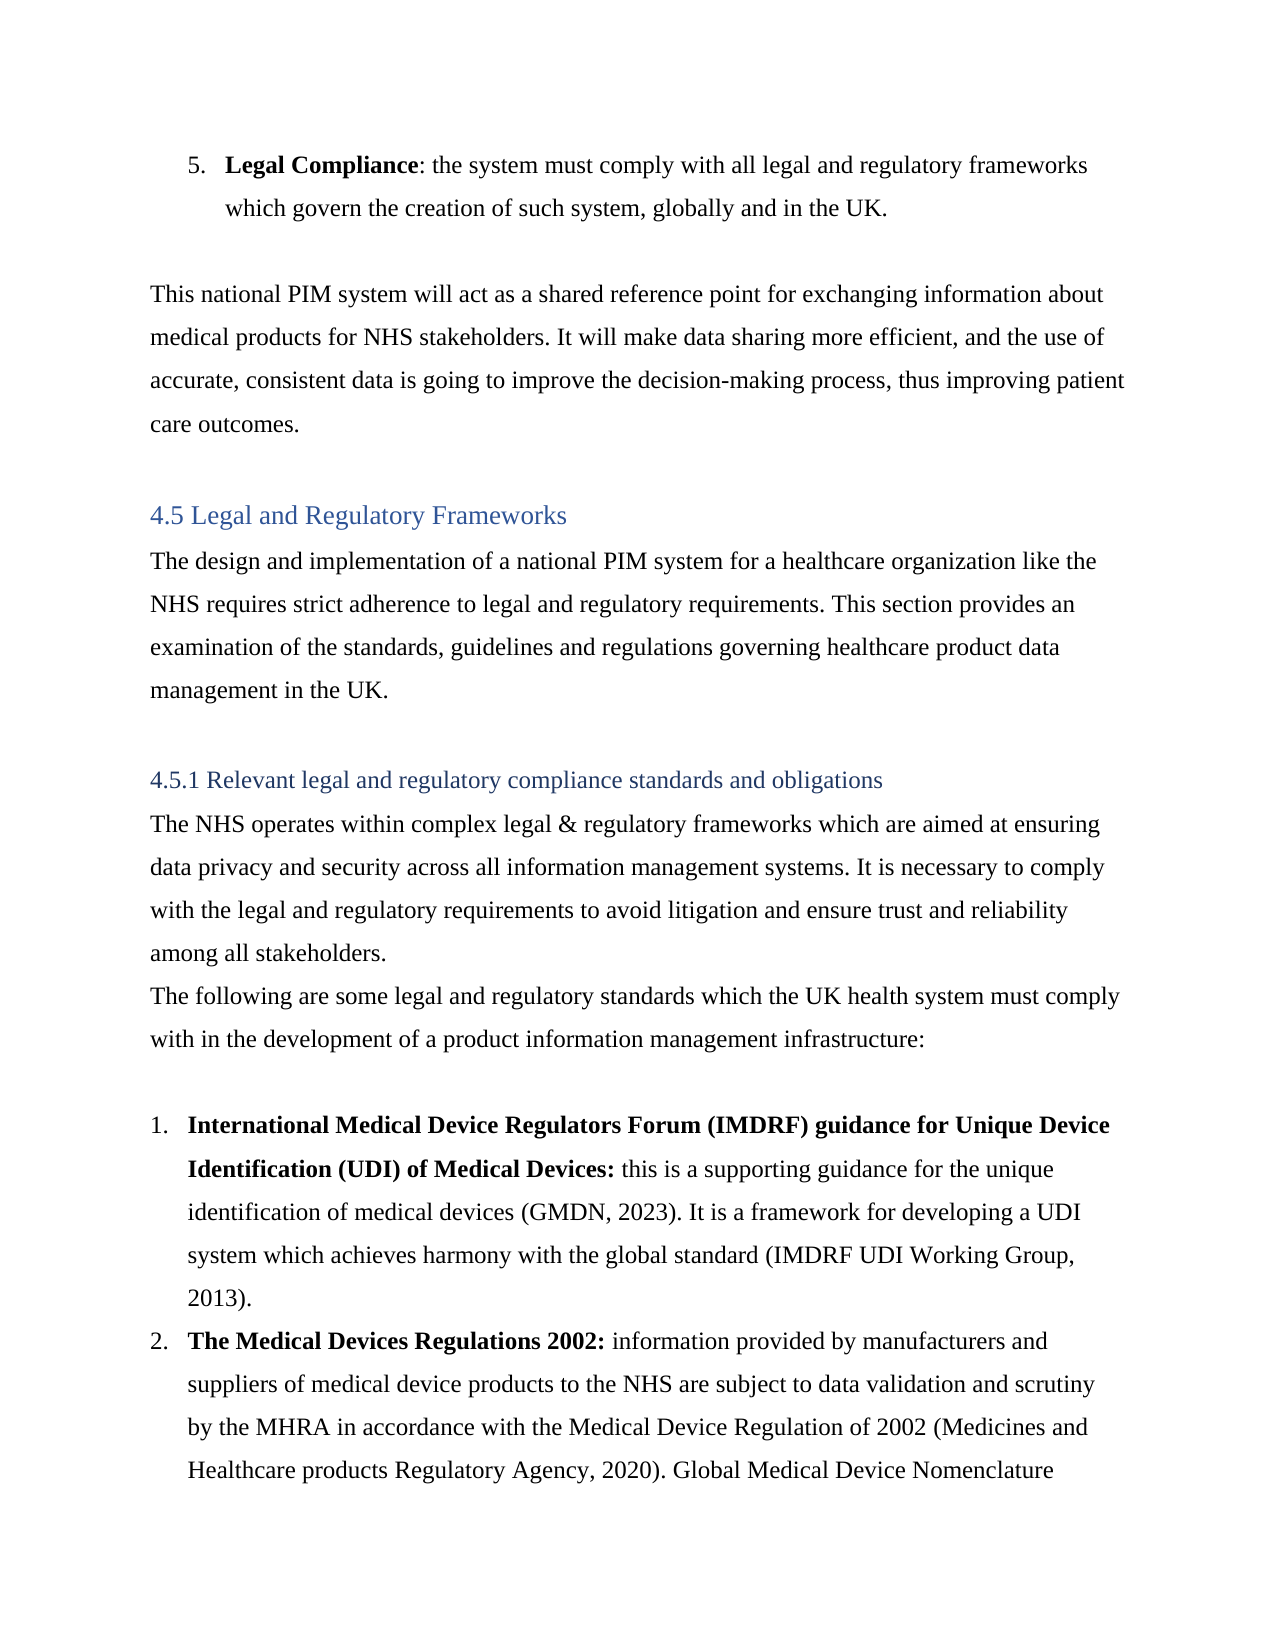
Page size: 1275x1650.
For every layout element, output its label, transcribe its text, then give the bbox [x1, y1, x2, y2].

text This national PIM system will act as a shared reference point for exchanging information about medical products for NHS stakeholders. It will make data sharing more efficient, and the use of accurate, consistent data is going to improve the decision-making process, thus improving patient care outcomes. [150, 279, 1125, 437]
list Legal Compliance: the system must comply with all legal and regulatory frameworks which govern the creation of such system, globally and in the UK. [187, 150, 1125, 222]
subtitle 4.5.1 Relevant legal and regulatory compliance standards and obligations [150, 766, 1125, 794]
list International Medical Device Regulators Forum (IMDRF) guidance for Unique Device Identification (UDI) of Medical Devices: this is a supporting guidance for the unique identification of medical devices . It is a framework for developing a UDI system which achieves harmony with the global standard . [150, 1111, 1125, 1312]
text The following are some legal and regulatory standards which the UK health system must comply with in the development of a product information management infrastructure: [150, 981, 1125, 1053]
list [150, 1326, 1125, 1484]
text The design and implementation of a national PIM system for a healthcare organization like the NHS requires strict adherence to legal and regulatory requirements. This section provides an examination of the standards, guidelines and regulations governing healthcare product data management in the UK. [150, 546, 1125, 704]
subtitle 4.5 Legal and Regulatory Frameworks [150, 499, 1125, 530]
text The NHS operates within complex legal & regulatory frameworks which are aimed at ensuring data privacy and security across all information management systems. It is necessary to comply with the legal and regulatory requirements to avoid litigation and ensure trust and reliability among all stakeholders. [150, 809, 1125, 967]
